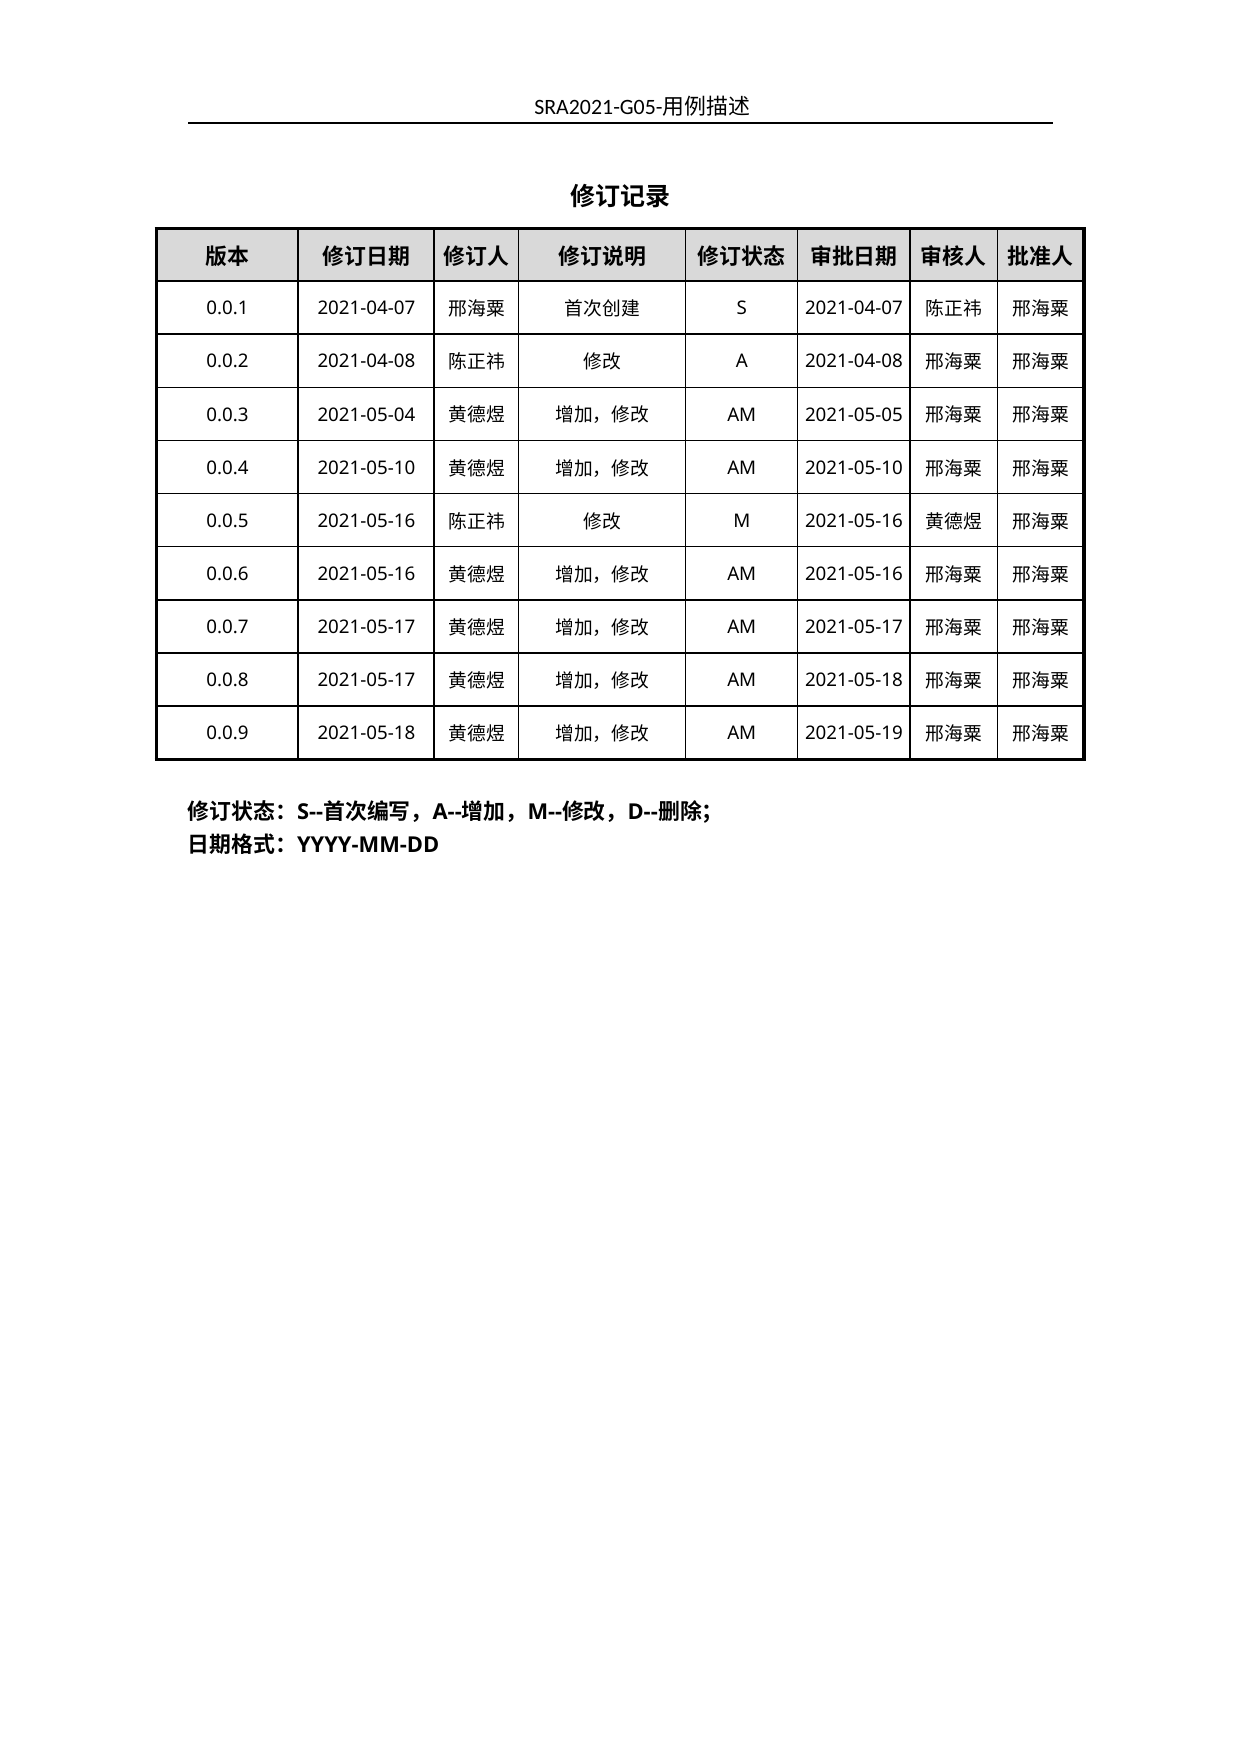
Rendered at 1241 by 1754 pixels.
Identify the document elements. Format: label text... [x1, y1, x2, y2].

table_header 审核人 [911, 230, 997, 280]
table_cell 邢海粟 [998, 388, 1082, 439]
table_cell 2021-05-17 [798, 601, 909, 652]
table_cell 修改 [519, 335, 685, 386]
table_cell 邢海粟 [998, 282, 1082, 333]
table_cell 2021-05-17 [299, 654, 433, 705]
table_header 修订说明 [519, 230, 685, 280]
table_cell 邢海粟 [911, 441, 997, 493]
table_cell 0.0.5 [158, 494, 297, 546]
table_cell 邢海粟 [998, 654, 1082, 705]
table_cell AM [686, 388, 797, 439]
table_header 修订日期 [299, 230, 433, 280]
table_cell 2021-04-08 [798, 335, 909, 386]
table_cell 黄德煜 [435, 654, 518, 705]
table_cell 黄德煜 [435, 441, 518, 493]
table_cell 黄德煜 [435, 547, 518, 599]
table_cell 增加，修改 [519, 654, 685, 705]
table_cell 邢海粟 [911, 335, 997, 386]
table_cell 2021-05-17 [299, 601, 433, 652]
table_cell 0.0.4 [158, 441, 297, 493]
table_cell 邢海粟 [911, 547, 997, 599]
table_cell 邢海粟 [998, 707, 1082, 758]
table_cell AM [686, 601, 797, 652]
text 修订状态：S--首次编写，A--增加，M--修改，D--删除； [187, 794, 1053, 826]
table_cell 2021-05-16 [299, 494, 433, 546]
table_cell AM [686, 547, 797, 599]
table_cell 0.0.3 [158, 388, 297, 439]
table_cell 邢海粟 [998, 335, 1082, 386]
table_cell M [686, 494, 797, 546]
table_cell 邢海粟 [998, 494, 1082, 546]
table_cell 2021-05-16 [798, 547, 909, 599]
table_cell 2021-05-16 [299, 547, 433, 599]
table_cell 陈正祎 [435, 494, 518, 546]
table_cell 0.0.1 [158, 282, 297, 333]
table_cell 黄德煜 [435, 388, 518, 439]
table_cell 2021-04-08 [299, 335, 433, 386]
table_cell 黄德煜 [435, 601, 518, 652]
table_cell 邢海粟 [911, 601, 997, 652]
table_cell 2021-05-10 [299, 441, 433, 493]
table_cell 0.0.9 [158, 707, 297, 758]
table_cell 0.0.2 [158, 335, 297, 386]
table_cell 邢海粟 [911, 388, 997, 439]
table_cell 邢海粟 [998, 547, 1082, 599]
table_cell 邢海粟 [998, 441, 1082, 493]
table_cell 陈正祎 [435, 335, 518, 386]
table_cell 2021-05-18 [798, 654, 909, 705]
table_cell 2021-05-16 [798, 494, 909, 546]
table_header 版本 [158, 230, 297, 280]
text 修订记录 [187, 162, 1053, 227]
table_cell 2021-05-18 [299, 707, 433, 758]
table_cell 陈正祎 [911, 282, 997, 333]
text 日期格式：YYYY-MM-DD [187, 826, 1053, 859]
table_header 修订人 [435, 230, 518, 280]
table_cell 2021-05-19 [798, 707, 909, 758]
table_cell 2021-04-07 [299, 282, 433, 333]
table_cell 增加，修改 [519, 441, 685, 493]
table_header 审批日期 [798, 230, 909, 280]
table_cell 黄德煜 [435, 707, 518, 758]
table_cell 黄德煜 [911, 494, 997, 546]
table_cell 0.0.6 [158, 547, 297, 599]
table_cell A [686, 335, 797, 386]
table_cell 0.0.8 [158, 654, 297, 705]
table_cell 增加，修改 [519, 601, 685, 652]
table_cell AM [686, 441, 797, 493]
table_cell 邢海粟 [911, 707, 997, 758]
table_header 批准人 [998, 230, 1082, 280]
table_cell 修改 [519, 494, 685, 546]
table_cell AM [686, 654, 797, 705]
table_cell 增加，修改 [519, 547, 685, 599]
table_cell S [686, 282, 797, 333]
table_cell 邢海粟 [998, 601, 1082, 652]
table_cell 邢海粟 [911, 654, 997, 705]
table_header 修订状态 [686, 230, 797, 280]
table_cell 首次创建 [519, 282, 685, 333]
table_cell 0.0.7 [158, 601, 297, 652]
table_cell AM [686, 707, 797, 758]
table_cell 增加，修改 [519, 388, 685, 439]
table_cell 2021-05-10 [798, 441, 909, 493]
table_cell 2021-05-05 [798, 388, 909, 439]
table_cell 增加，修改 [519, 707, 685, 758]
table_cell 邢海粟 [435, 282, 518, 333]
table_cell 2021-05-04 [299, 388, 433, 439]
table_cell 2021-04-07 [798, 282, 909, 333]
